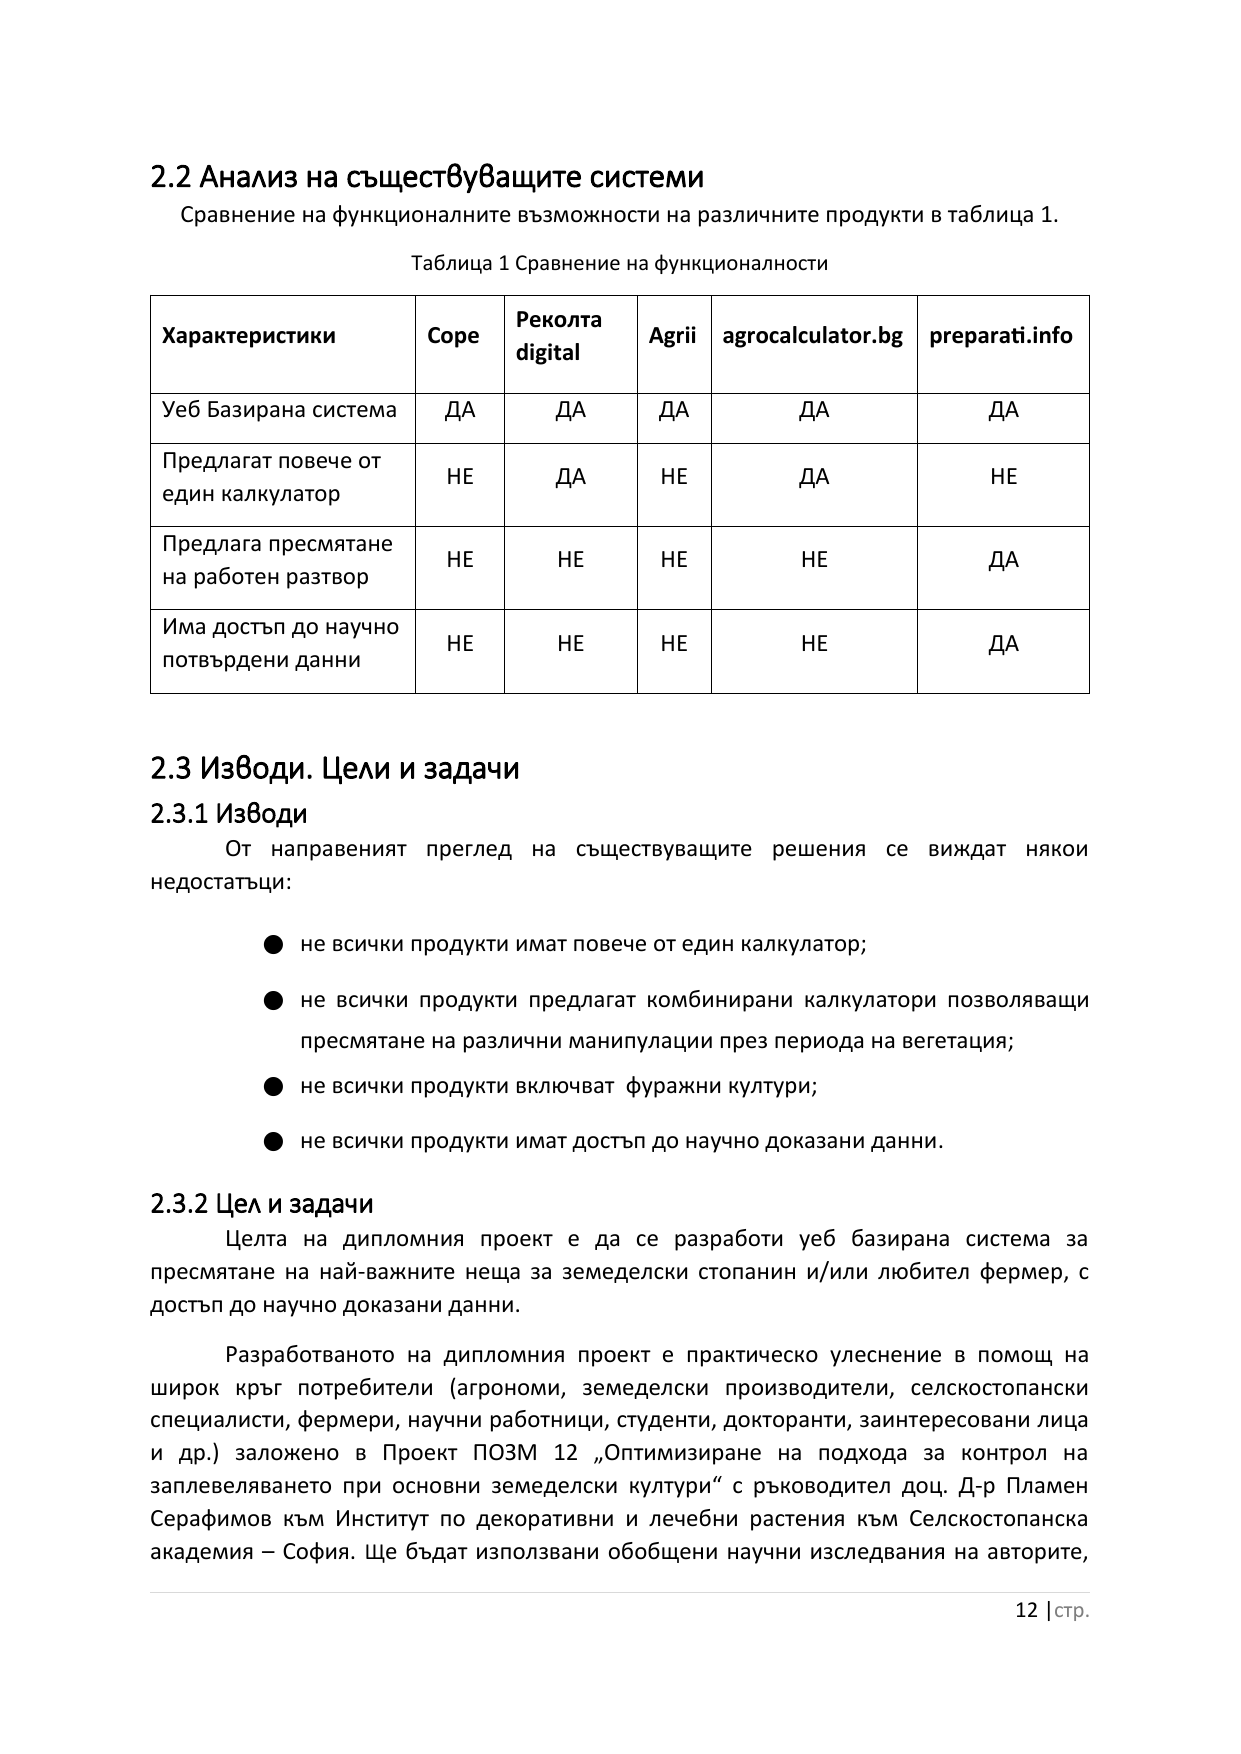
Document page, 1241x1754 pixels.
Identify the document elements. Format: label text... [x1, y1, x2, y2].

table_cell ДА [918, 394, 1089, 443]
table_cell НЕ [416, 444, 504, 526]
subtitle 2.2 Анализ на съществуващите системи [150, 154, 1090, 195]
subtitle 2.3 Изводи. Цели и задачи [150, 746, 1090, 786]
table_cell НЕ [712, 610, 917, 692]
text Целта на дипломния проект е да се разработи уеб базирана система за пресмятане на най-важните неща за земеделски стопанин и/или любител фермер, с достъп до научно доказани данни. [150, 1222, 1090, 1319]
list не всички продукти имат повече от един калкулатор; [262, 915, 1090, 966]
table_cell НЕ [638, 527, 711, 609]
table_header Cope [416, 296, 504, 392]
list не всички продукти имат достъп до научно доказани данни. [262, 1112, 1090, 1163]
table_cell Има достъп до научно потвърдени данни [151, 610, 415, 692]
table_cell Предлагат повече от един калкулатор [151, 444, 415, 526]
table_cell НЕ [416, 610, 504, 692]
text Сравнение на функционалните възможности на различните продукти в таблица 1. [150, 198, 1090, 229]
table_cell ДА [918, 527, 1089, 609]
table_header Реколта digital [505, 296, 637, 392]
table_cell НЕ [505, 610, 637, 692]
table_cell НЕ [918, 444, 1089, 526]
table_cell НЕ [638, 610, 711, 692]
table_header Характеристики [151, 296, 415, 392]
table_cell НЕ [712, 527, 917, 609]
subtitle 2.3.1 Изводи [150, 794, 1090, 829]
table_cell ДА [918, 610, 1089, 692]
text От направеният преглед на съществуващите решения се виждат някои недостатъци: [150, 832, 1090, 896]
table_header agrocalculator.bg [712, 296, 917, 392]
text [150, 1338, 1090, 1566]
table_cell ДА [505, 394, 637, 443]
table_cell ДА [416, 394, 504, 443]
table_header preparati.info [918, 296, 1089, 392]
list не всички продукти предлагат комбинирани калкулатори позволяващи пресмятане на различни манипулации през периода на вегетация; [262, 970, 1090, 1054]
table_cell Предлага пресмятане на работен разтвор [151, 527, 415, 609]
subtitle 2.3.2 Цел и задачи [150, 1184, 1090, 1219]
table_cell НЕ [638, 444, 711, 526]
text Таблица Сравнение на функционалности [150, 248, 1090, 276]
table_cell ДА [638, 394, 711, 443]
table_cell ДА [505, 444, 637, 526]
table_cell НЕ [505, 527, 637, 609]
table_cell ДА [712, 444, 917, 526]
table_cell НЕ [416, 527, 504, 609]
table_header Agrii [638, 296, 711, 392]
table_cell Уеб Базирана система [151, 394, 415, 443]
list не всички продукти включват фуражни култури; [262, 1057, 1090, 1108]
table_cell ДА [712, 394, 917, 443]
